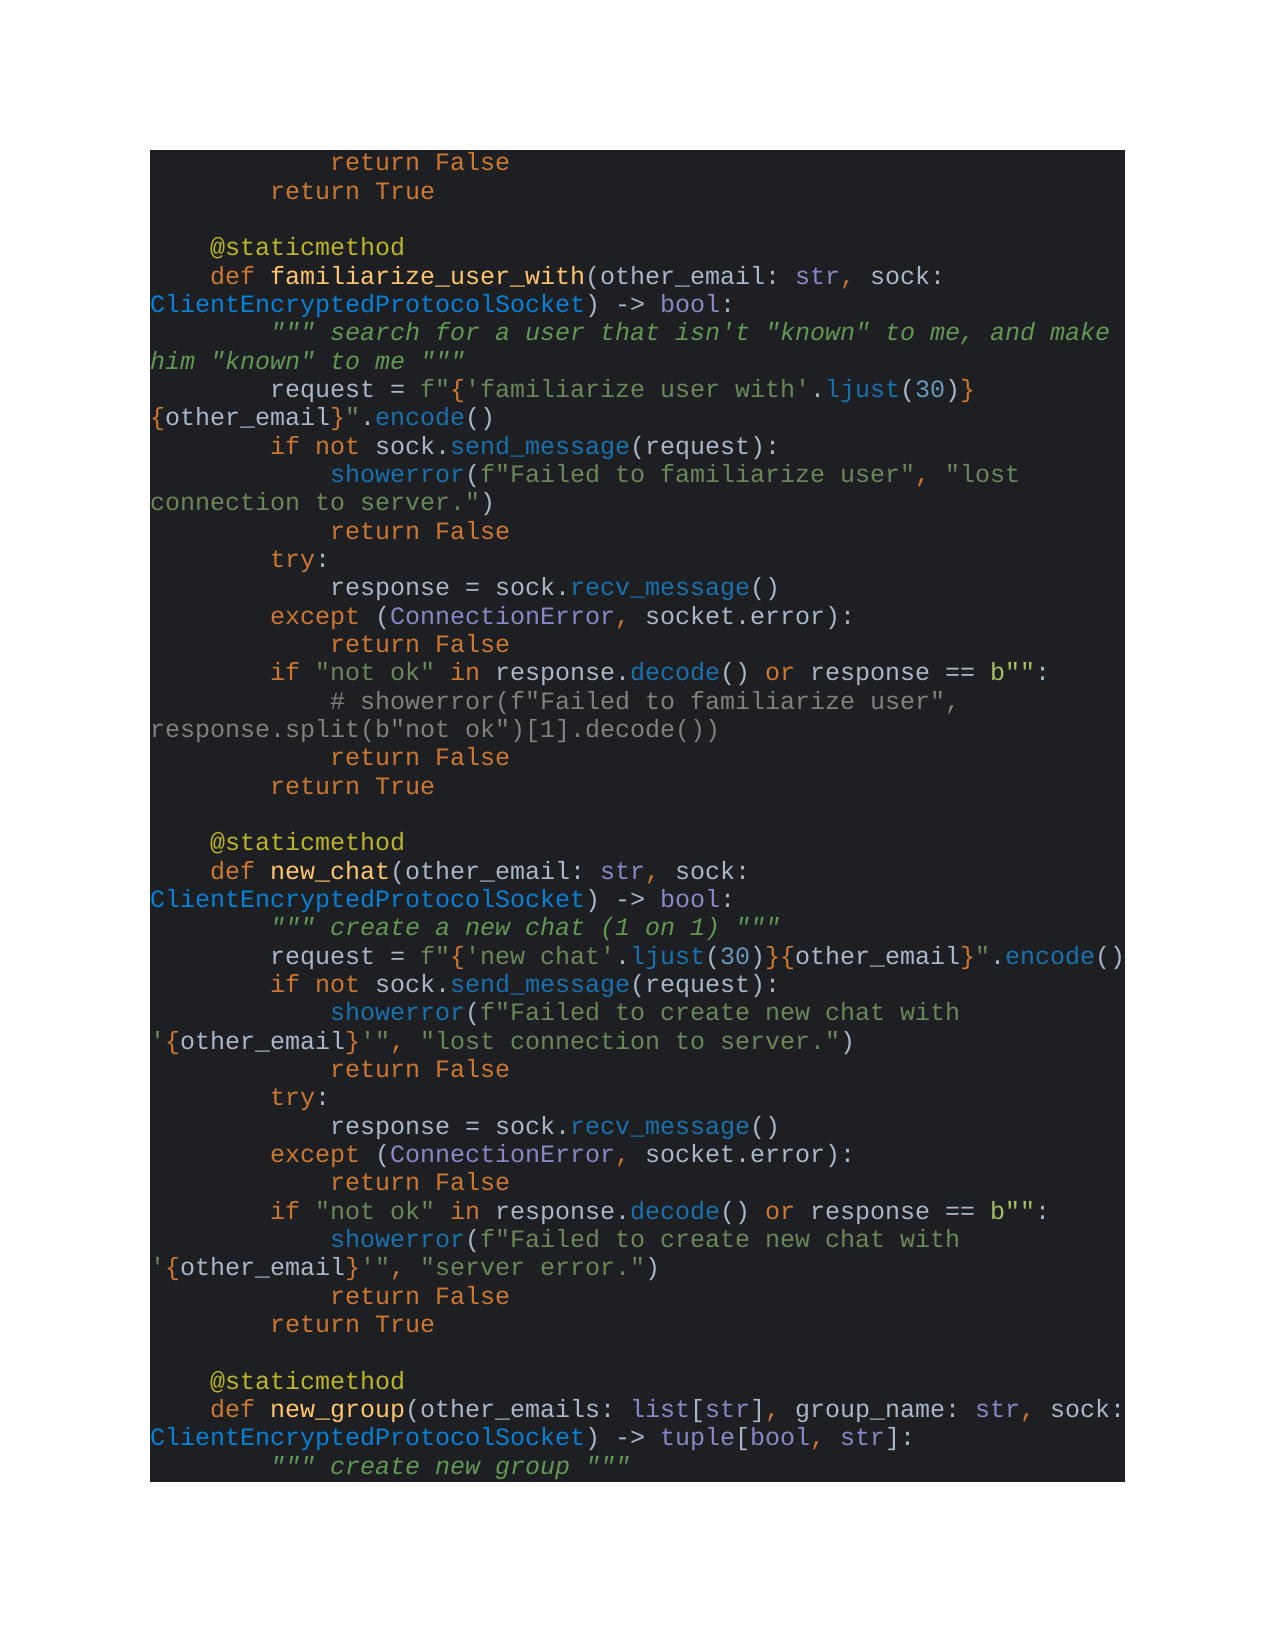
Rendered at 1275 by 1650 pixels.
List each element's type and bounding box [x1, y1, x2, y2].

text [150, 150, 1125, 1482]
